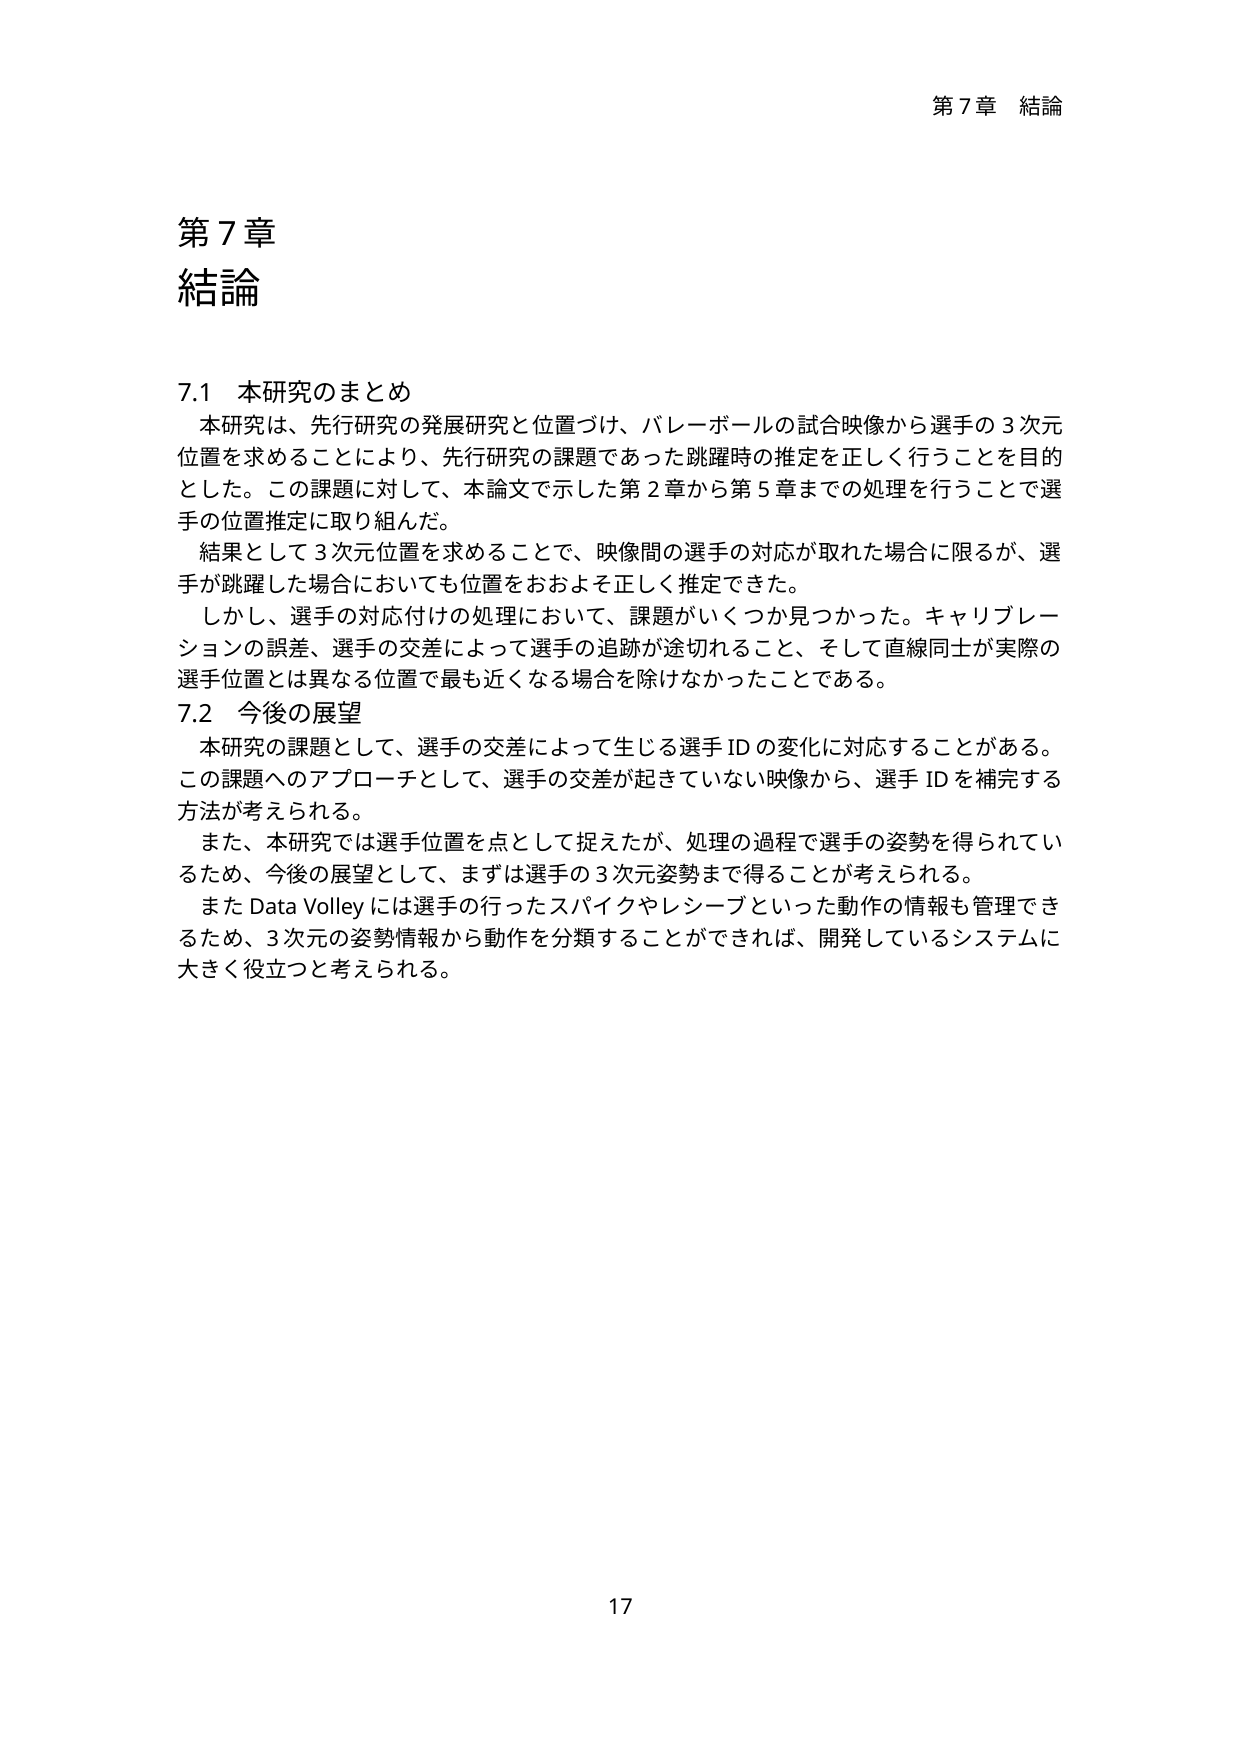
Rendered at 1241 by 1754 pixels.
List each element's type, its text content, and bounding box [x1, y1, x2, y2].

subtitle 第7章 [177, 207, 1063, 255]
text 本研究は、先行研究の発展研究と位置づけ、バレーボールの試合映像から選手の3次元位置を求めることにより、先行研究の課題であった跳躍時の推定を正しく行うことを目的とした。この課題に対して、本論文で示した第2章から第5章までの処理を行うことで選手の位置推定に取り組んだ。 [177, 408, 1063, 535]
text 結論 [177, 255, 1063, 316]
subtitle 7.2 今後の展望 本研究の課題として、選手の交差によって生じる選手IDの変化に対応することがある。この課題へのアプローチとして、選手の交差が起きていない映像から、選手IDを補完する方法が考えられる。 [177, 694, 1063, 825]
text しかし、選手の対応付けの処理において、課題がいくつか見つかった。キャリブレーションの誤差、選手の交差によって選手の追跡が途切れること、そして直線同士が実際の選手位置とは異なる位置で最も近くなる場合を除けなかったことである。 [177, 599, 1063, 694]
text またData Volleyには選手の行ったスパイクやレシーブといった動作の情報も管理できるため、3次元の姿勢情報から動作を分類することができれば、開発しているシステムに大きく役立つと考えられる。 [177, 889, 1063, 984]
text また、本研究では選手位置を点として捉えたが、処理の過程で選手の姿勢を得られているため、今後の展望として、まずは選手の3次元姿勢まで得ることが考えられる。 [177, 825, 1063, 889]
subtitle 7.1 本研究のまとめ [177, 372, 1063, 408]
text 結果として3次元位置を求めることで、映像間の選手の対応が取れた場合に限るが、選手が跳躍した場合においても位置をおおよそ正しく推定できた。 [177, 535, 1063, 599]
